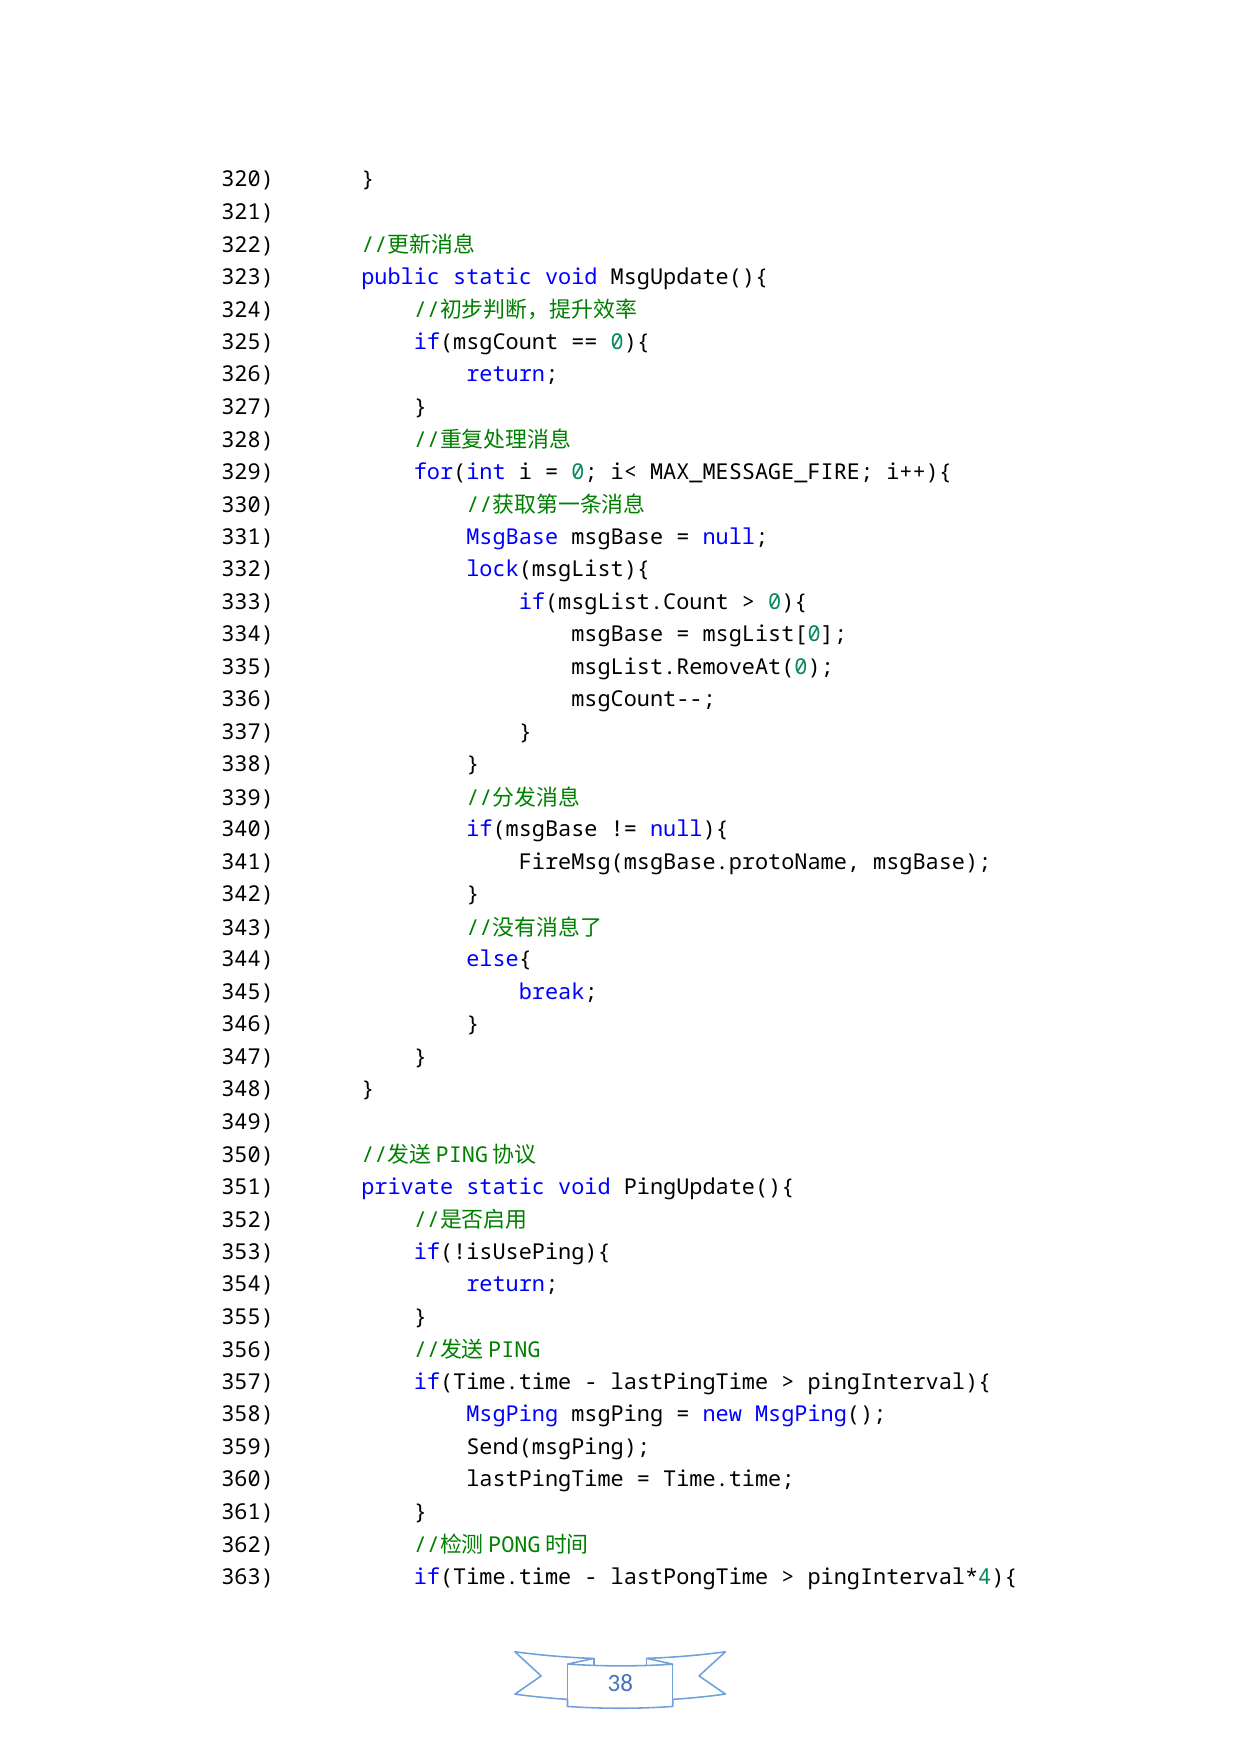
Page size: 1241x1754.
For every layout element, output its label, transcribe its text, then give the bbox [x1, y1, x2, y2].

list return; [221, 1267, 1063, 1299]
list MsgPing msgPing = new MsgPing(); [221, 1397, 1063, 1429]
list private static void PingUpdate(){ [221, 1169, 1063, 1202]
list } [221, 162, 1063, 194]
list //重复处理消息 [221, 422, 1063, 454]
list //发送PING [221, 1332, 1063, 1364]
list lastPingTime = Time.time; [221, 1462, 1063, 1494]
list msgCount--; [221, 682, 1063, 714]
list if(Time.time - lastPongTime > pingInterval*4){ [221, 1559, 1063, 1592]
list //检测PONG时间 [221, 1527, 1063, 1559]
list //是否启用 [221, 1202, 1063, 1234]
list } [221, 714, 1063, 747]
list //没有消息了 [221, 909, 1063, 942]
list //分发消息 [221, 779, 1063, 812]
list } [221, 747, 1063, 779]
list //更新消息 [221, 227, 1063, 259]
list } [221, 1072, 1063, 1104]
list } [221, 877, 1063, 909]
list if(msgBase != null){ [221, 812, 1063, 844]
list //发送PING协议 [221, 1137, 1063, 1169]
list } [221, 1494, 1063, 1527]
list } [221, 1039, 1063, 1072]
list lock(msgList){ [221, 552, 1063, 584]
list msgList.RemoveAt(0); [221, 649, 1063, 682]
list FireMsg(msgBase.protoName, msgBase); [221, 844, 1063, 877]
list if(msgCount == 0){ [221, 324, 1063, 357]
list } [221, 1299, 1063, 1332]
list Send(msgPing); [221, 1429, 1063, 1462]
list } [221, 389, 1063, 422]
list } [221, 1007, 1063, 1039]
list break; [221, 974, 1063, 1007]
list if(!isUsePing){ [221, 1234, 1063, 1267]
list return; [221, 357, 1063, 389]
list else{ [221, 942, 1063, 974]
list if(msgList.Count > 0){ [221, 584, 1063, 617]
list MsgBase msgBase = null; [221, 519, 1063, 552]
list //初步判断，提升效率 [221, 292, 1063, 324]
list for(int i = 0; i< MAX_MESSAGE_FIRE; i++){ [221, 454, 1063, 487]
list public static void MsgUpdate(){ [221, 259, 1063, 292]
list msgBase = msgList[0]; [221, 617, 1063, 649]
list if(Time.time - lastPingTime > pingInterval){ [221, 1364, 1063, 1397]
list //获取第一条消息 [221, 487, 1063, 519]
